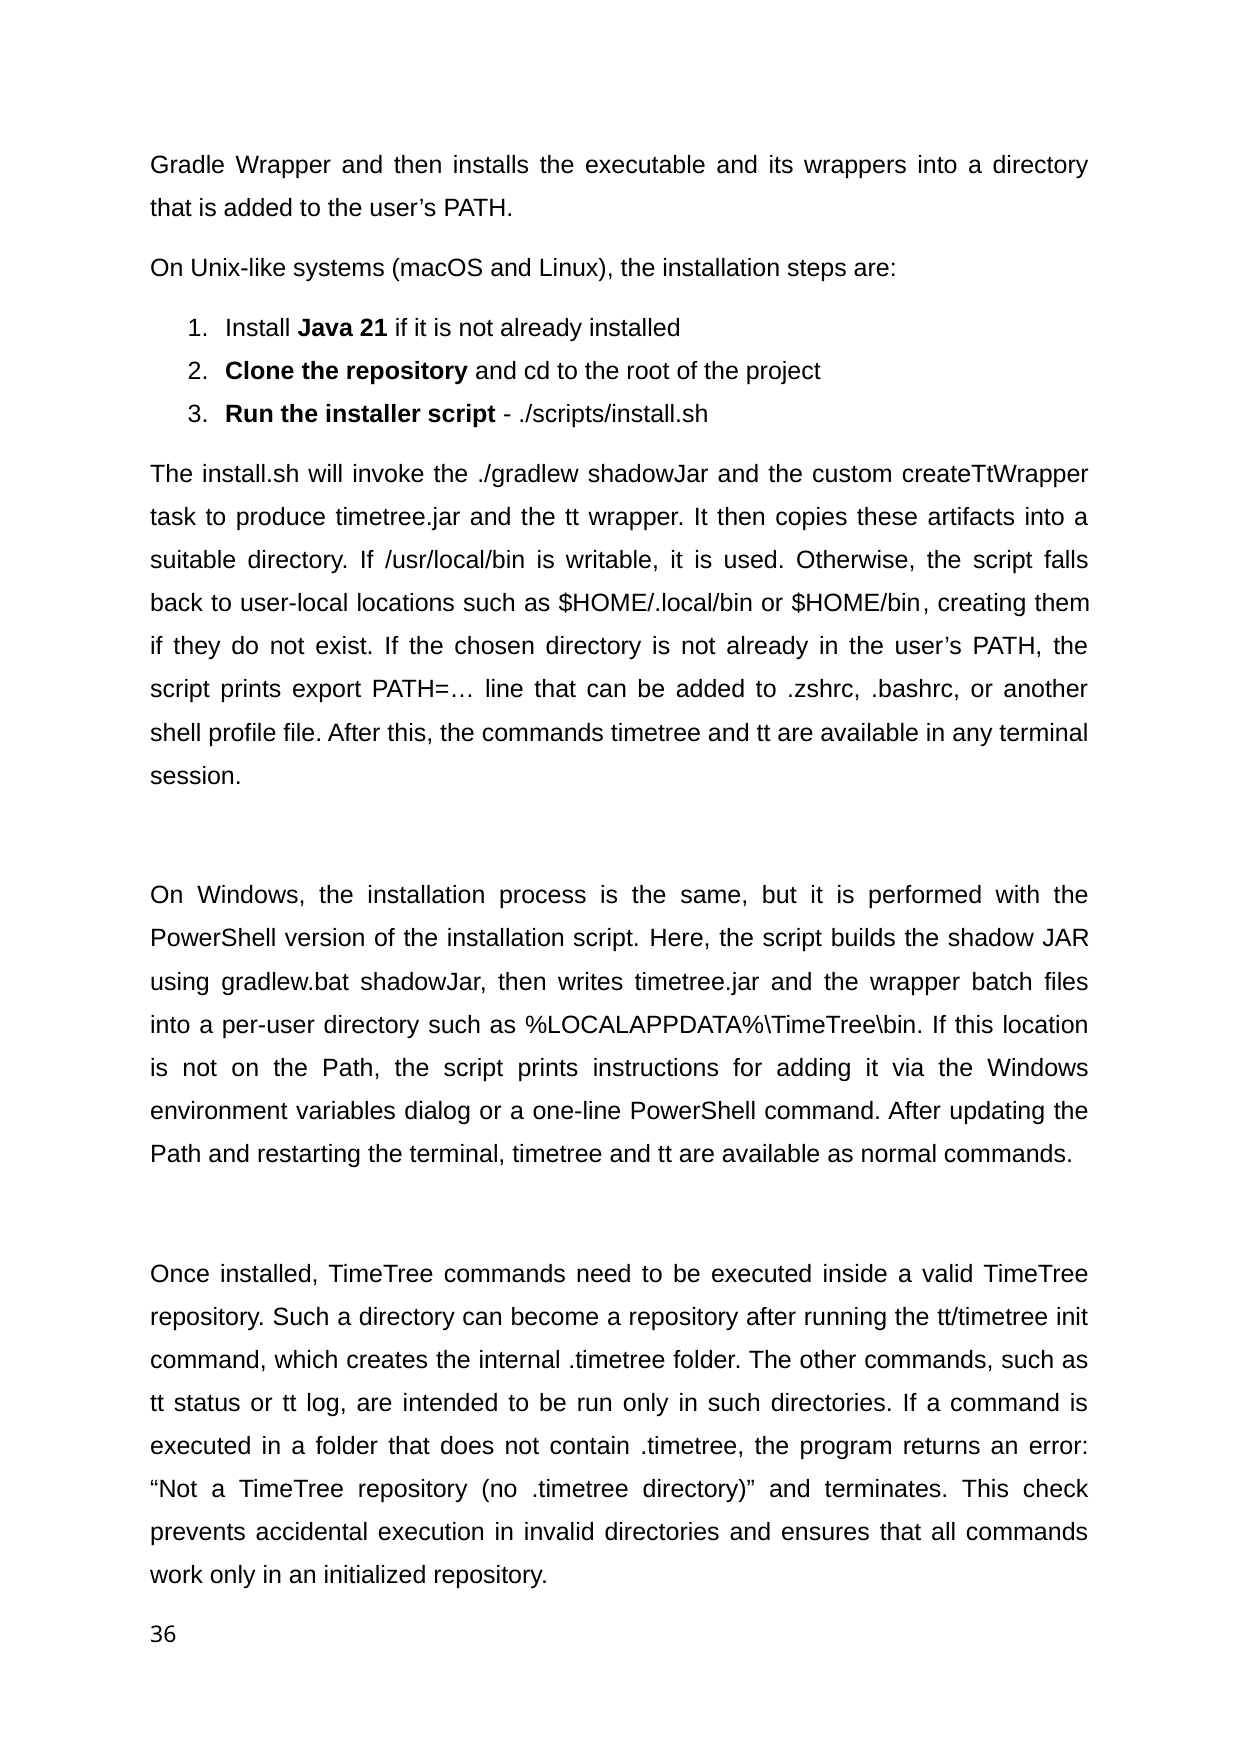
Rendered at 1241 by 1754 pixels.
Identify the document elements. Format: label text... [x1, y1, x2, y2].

text Once installed, TimeTree commands need to be executed inside a valid TimeTree repository. Such a directory can become a repository after running the tt/timetree init command, which creates the internal .timetree folder. The other commands, such as tt status or tt log, are intended to be run only in such directories. If a command is executed in a folder that does not contain .timetree, the program returns an error: “Not a TimeTree repository (no .timetree directory)” and terminates. This check prevents accidental execution in invalid directories and ensures that all commands work only in an initialized repository. [150, 1258, 1090, 1589]
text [150, 150, 1090, 222]
list Run the installer script - ./scripts/install.sh [187, 399, 1090, 428]
text On Unix-like systems (macOS and Linux), the installation steps are: [150, 253, 1090, 282]
text On Windows, the installation process is the same, but it is performed with the PowerShell version of the installation script. Here, the script builds the shadow JAR using gradlew.bat shadowJar, then writes timetree.jar and the wrapper batch files into a per-user directory such as %LOCALAPPDATA%\TimeTree\bin. If this location is not on the Path, the script prints instructions for adding it via the Windows environment variables dialog or a one-line PowerShell command. After updating the Path and restarting the terminal, timetree and tt are available as normal commands. [150, 880, 1090, 1168]
list Clone the repository and cd to the root of the project [187, 356, 1090, 384]
list Install Java 21 if it is not already installed [187, 313, 1090, 341]
text The install.sh will invoke the ./gradlew shadowJar and the custom createTtWrapper task to produce timetree.jar and the tt wrapper. It then copies these artifacts into a suitable directory. If /usr/local/bin is writable, it is used. Otherwise, the script falls back to user-local locations such as $HOME/.local/bin or $HOME/bin, creating them if they do not exist. If the chosen directory is not already in the user’s PATH, the script prints export PATH=… line that can be added to .zshrc, .bashrc, or another shell profile file. After this, the commands timetree and tt are available in any terminal session. [150, 459, 1090, 789]
